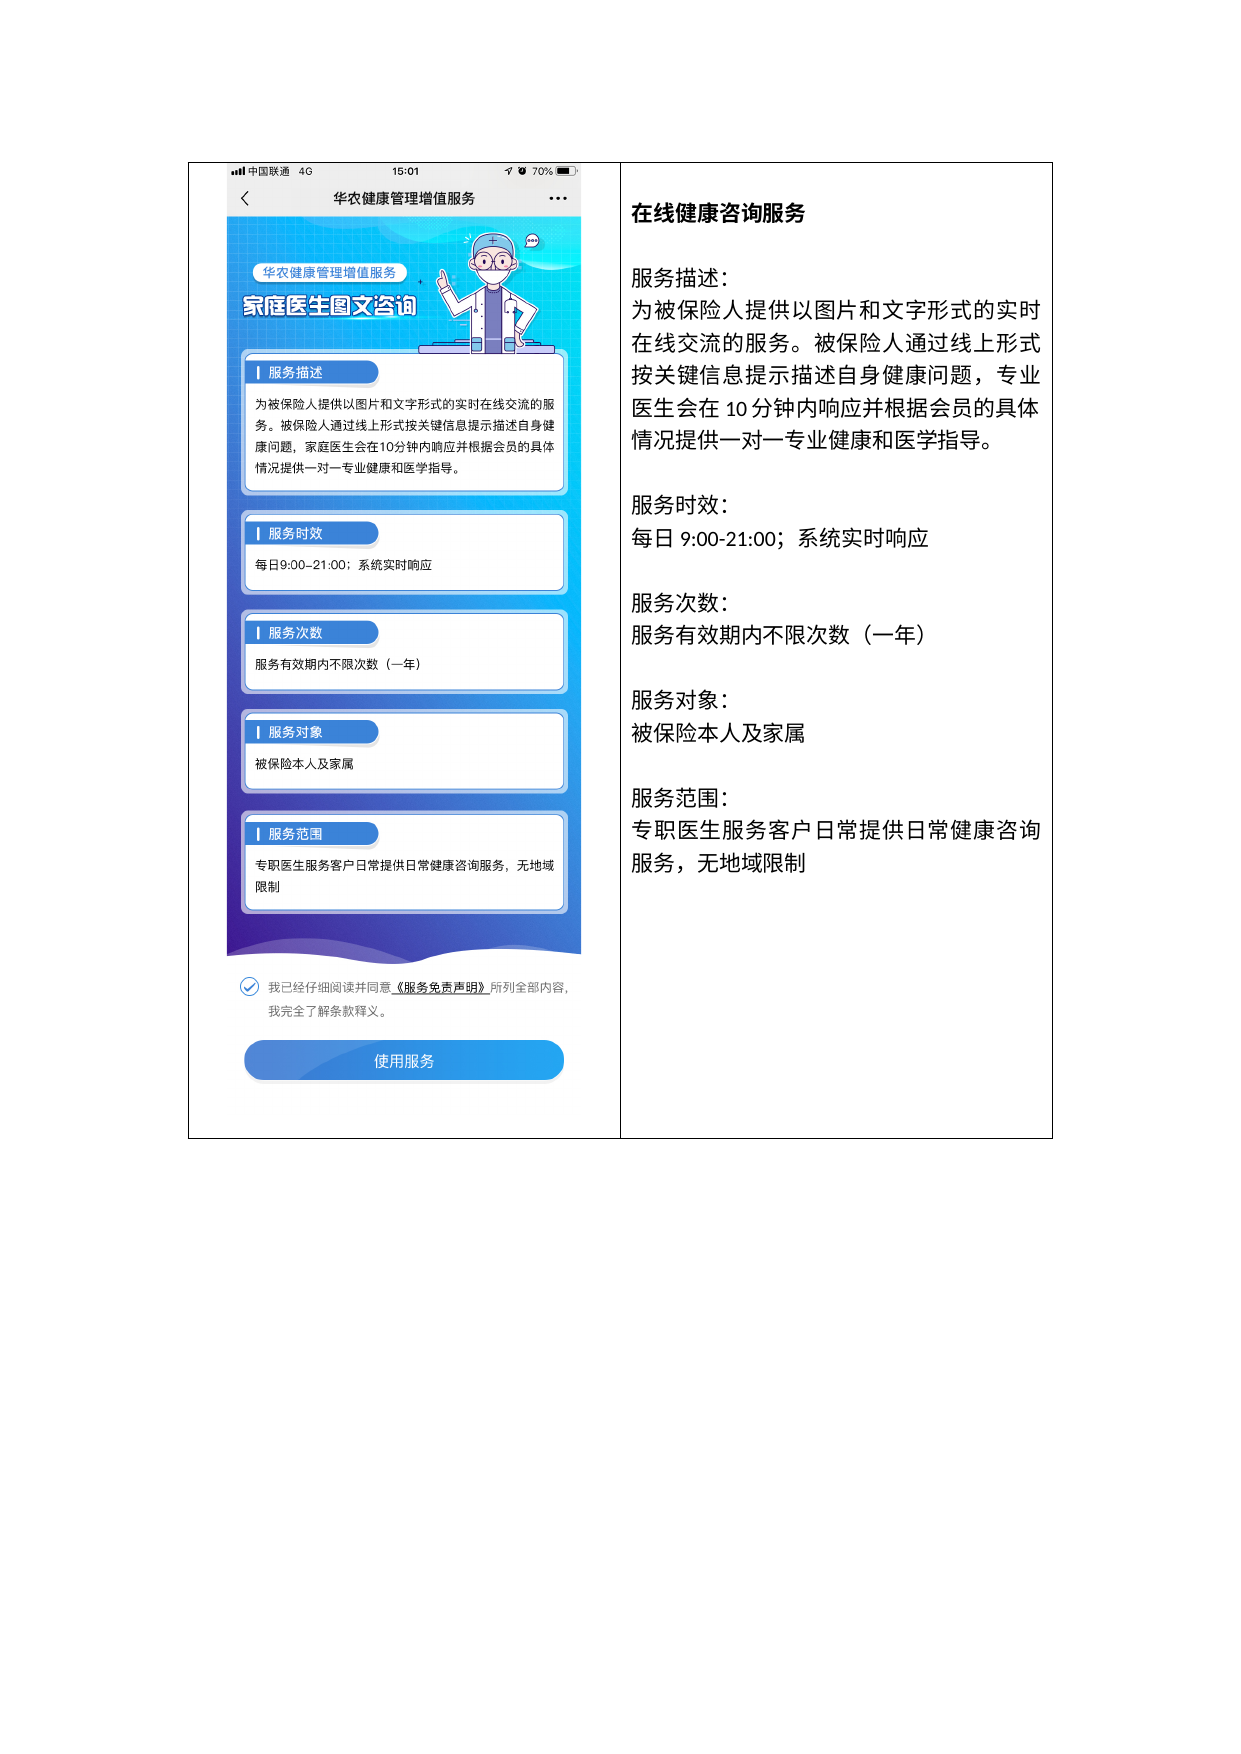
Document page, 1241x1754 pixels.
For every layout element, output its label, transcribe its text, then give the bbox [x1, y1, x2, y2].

table_cell [189, 163, 620, 1138]
table_cell 在线健康咨询服务 服务描述： 为被保险人提供以图片和文字形式的实时在线交流的服务。被保险人通过线上形式按关键信息提示描述自身健康问题，专业医生会在10分钟内响应并根据会员的具体情况提供一对一专业健康和医学指导。 服务时效： 每日9:00-21:00；系统实时响应 服务次数： 服务有效期内不限次数（一年） 服务对象： 被保险本人及家属 服务范围： 专职医生服务客户日常提供日常健康咨询服务，无地域限制 [621, 163, 1052, 1138]
picture [226, 163, 582, 1115]
